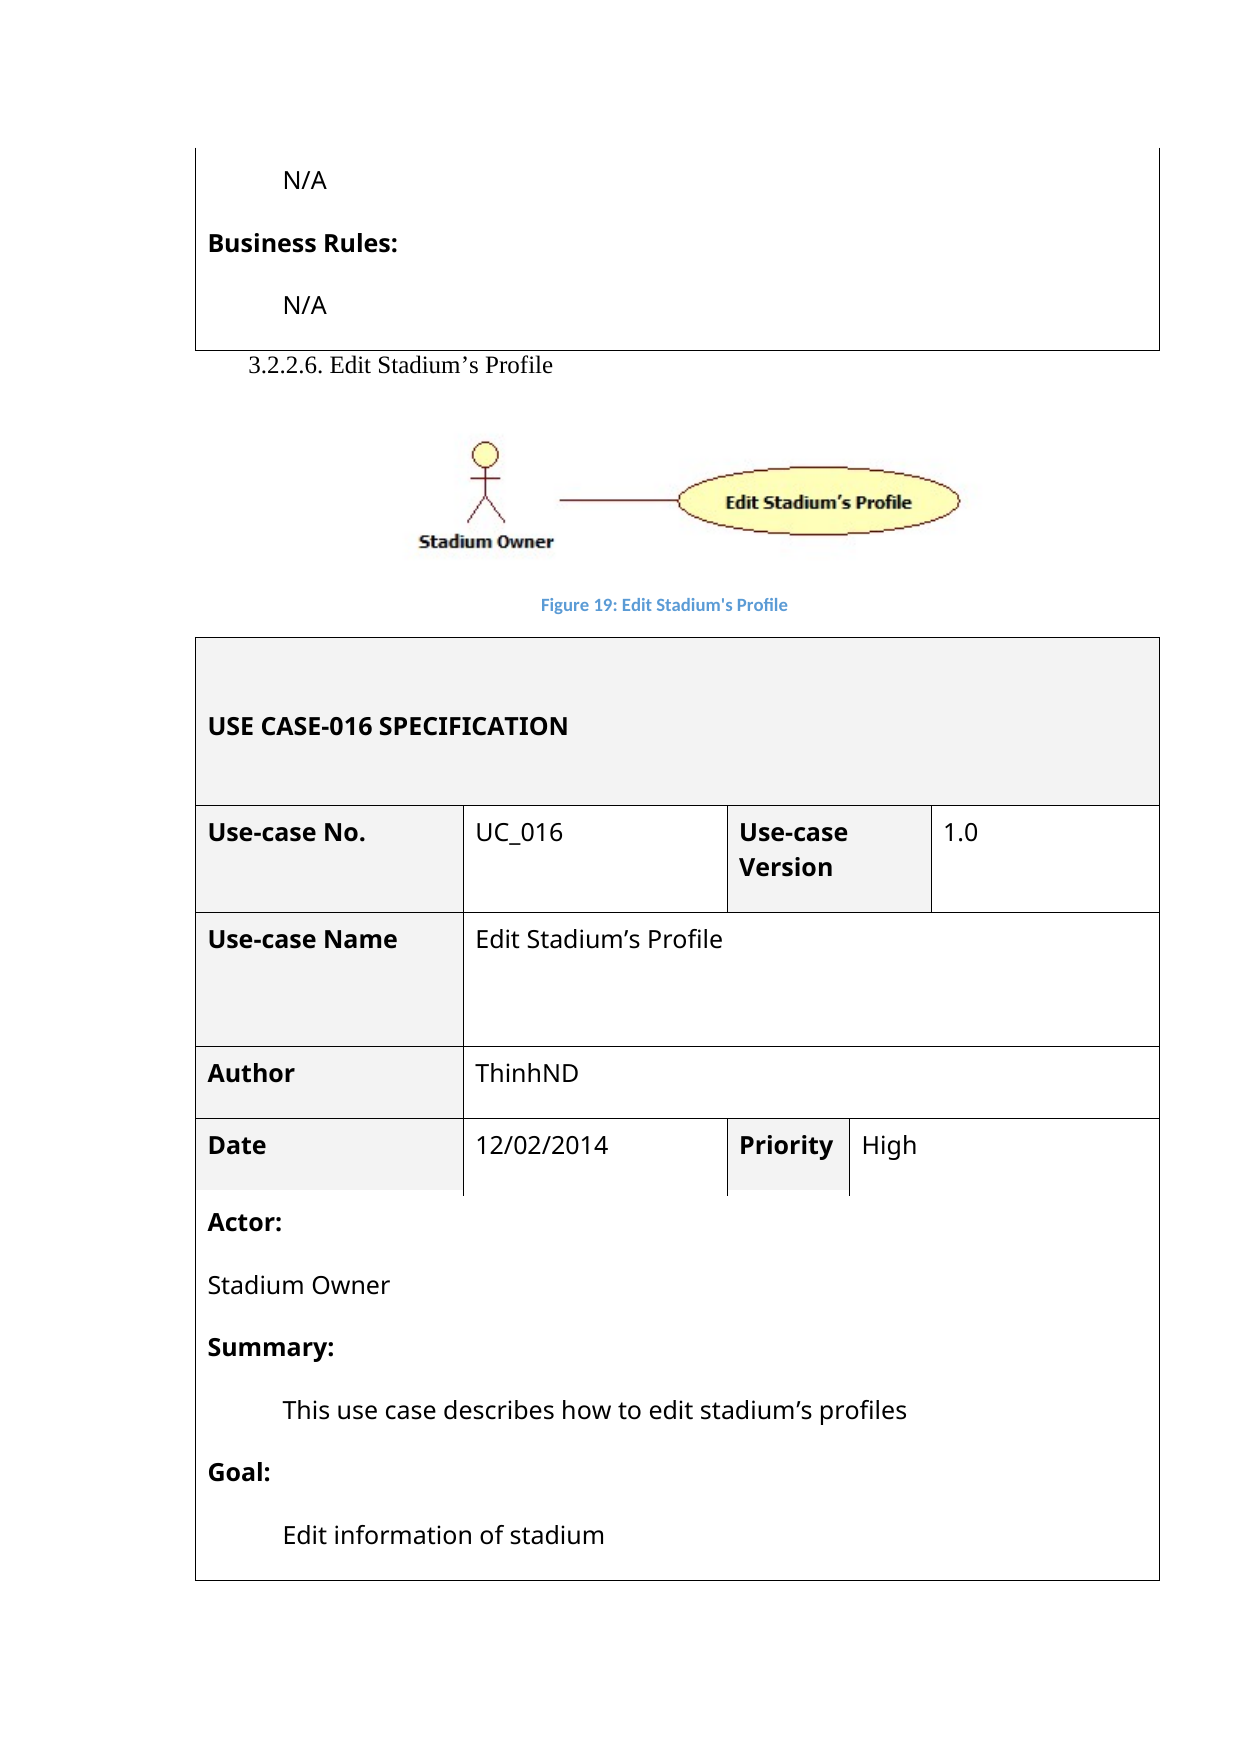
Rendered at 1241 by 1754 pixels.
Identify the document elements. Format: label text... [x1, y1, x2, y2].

picture [380, 409, 992, 592]
subtitle Edit Stadium’s Profile [248, 351, 1122, 379]
table_cell Date [196, 1119, 463, 1190]
text Figure 19: Edit Stadium's Profile [207, 593, 1122, 616]
table_cell Use-case Name [196, 913, 463, 1046]
table_header USE CASE-016 SPECIFICATION [196, 638, 1159, 805]
table_cell Use-case No. [196, 806, 463, 912]
table_cell 12/02/2014 [464, 1119, 727, 1190]
table_cell Author [196, 1047, 463, 1118]
table_cell UC_016 [464, 806, 727, 912]
table_cell Edit Stadium’s Profile [464, 913, 1159, 1046]
table_cell Priority [728, 1119, 849, 1190]
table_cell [196, 154, 1159, 350]
table_cell 1.0 [932, 806, 1159, 912]
table_cell Use-case Version [728, 806, 931, 912]
table_cell High [850, 1119, 1159, 1190]
table_cell ThinhND [464, 1047, 1159, 1118]
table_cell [196, 1196, 1159, 1580]
